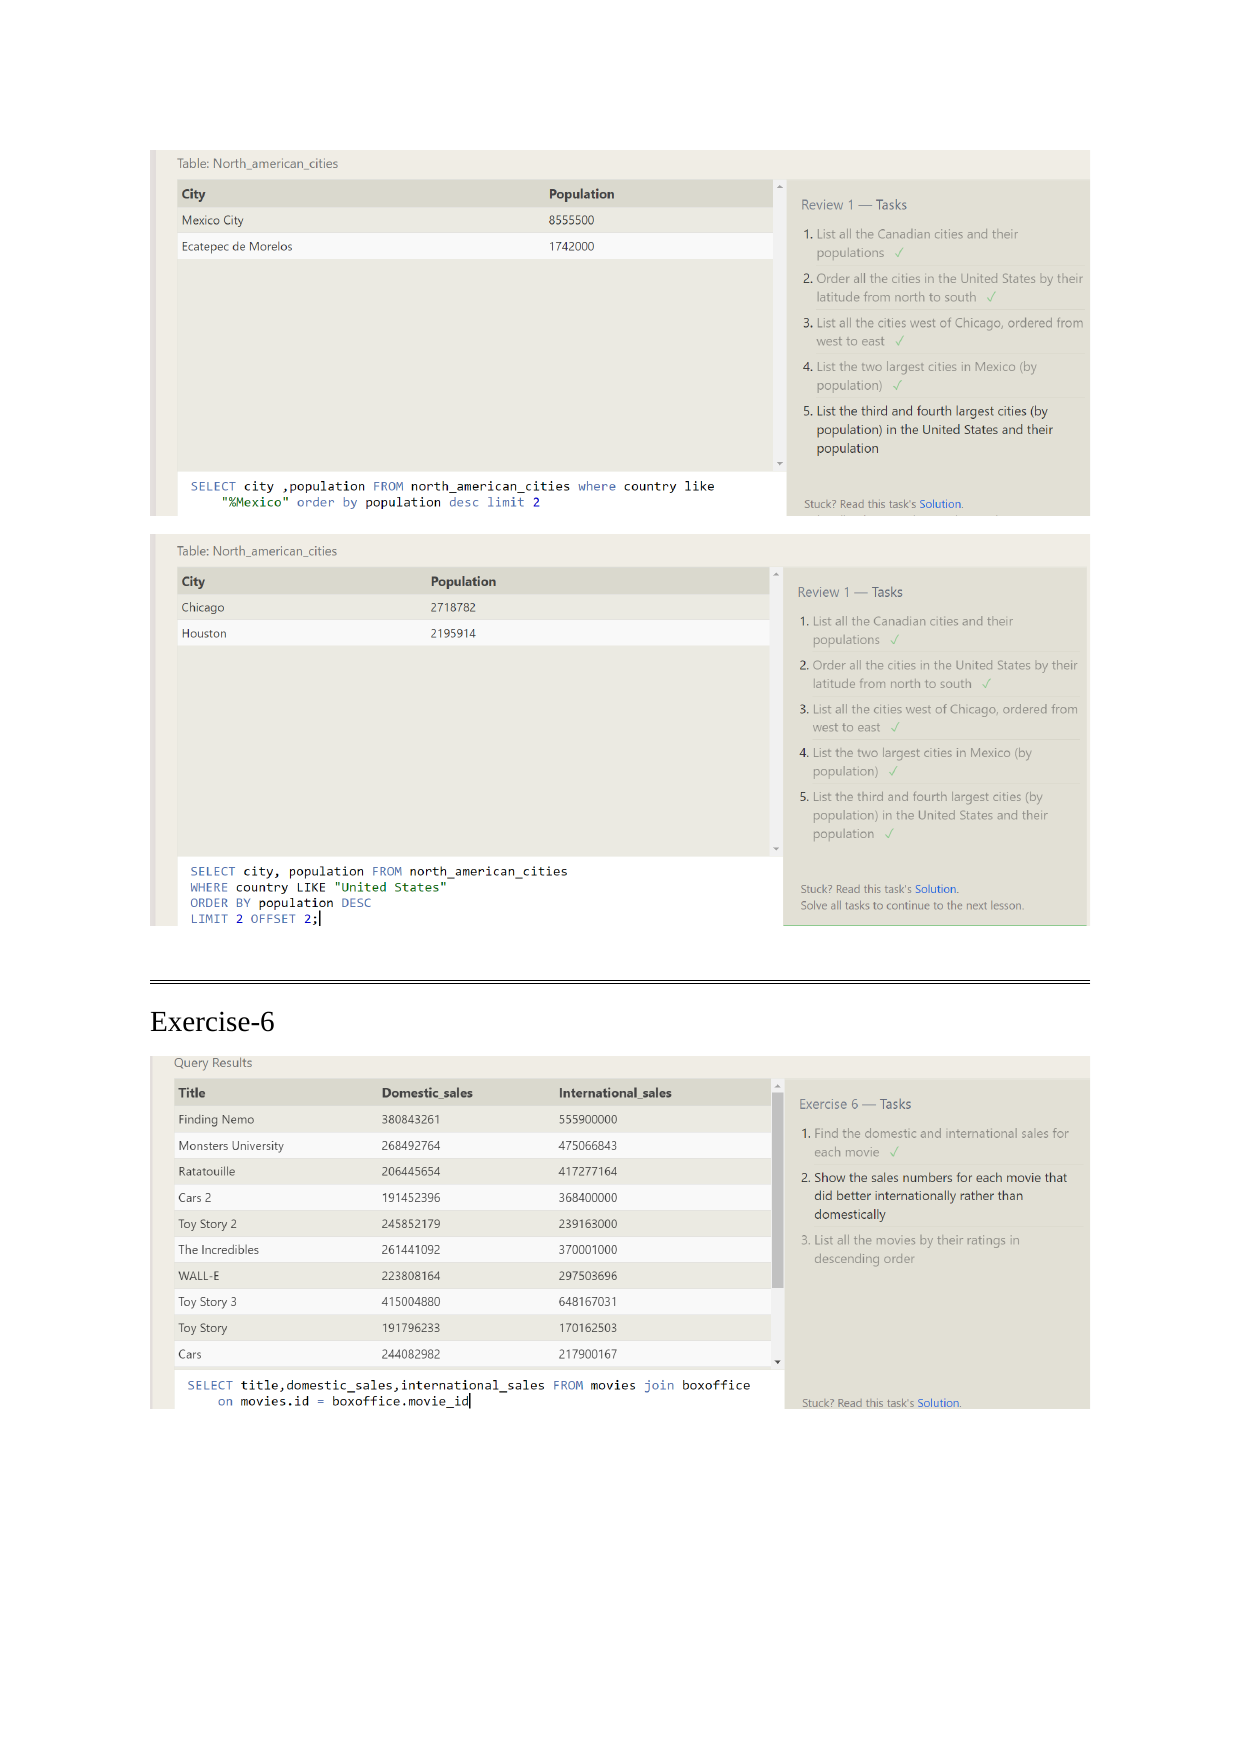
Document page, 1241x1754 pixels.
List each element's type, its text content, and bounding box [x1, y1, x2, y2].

picture [150, 1056, 1091, 1409]
text Exercise-6 [150, 1004, 1090, 1037]
picture [150, 534, 1091, 926]
picture [150, 150, 1091, 516]
